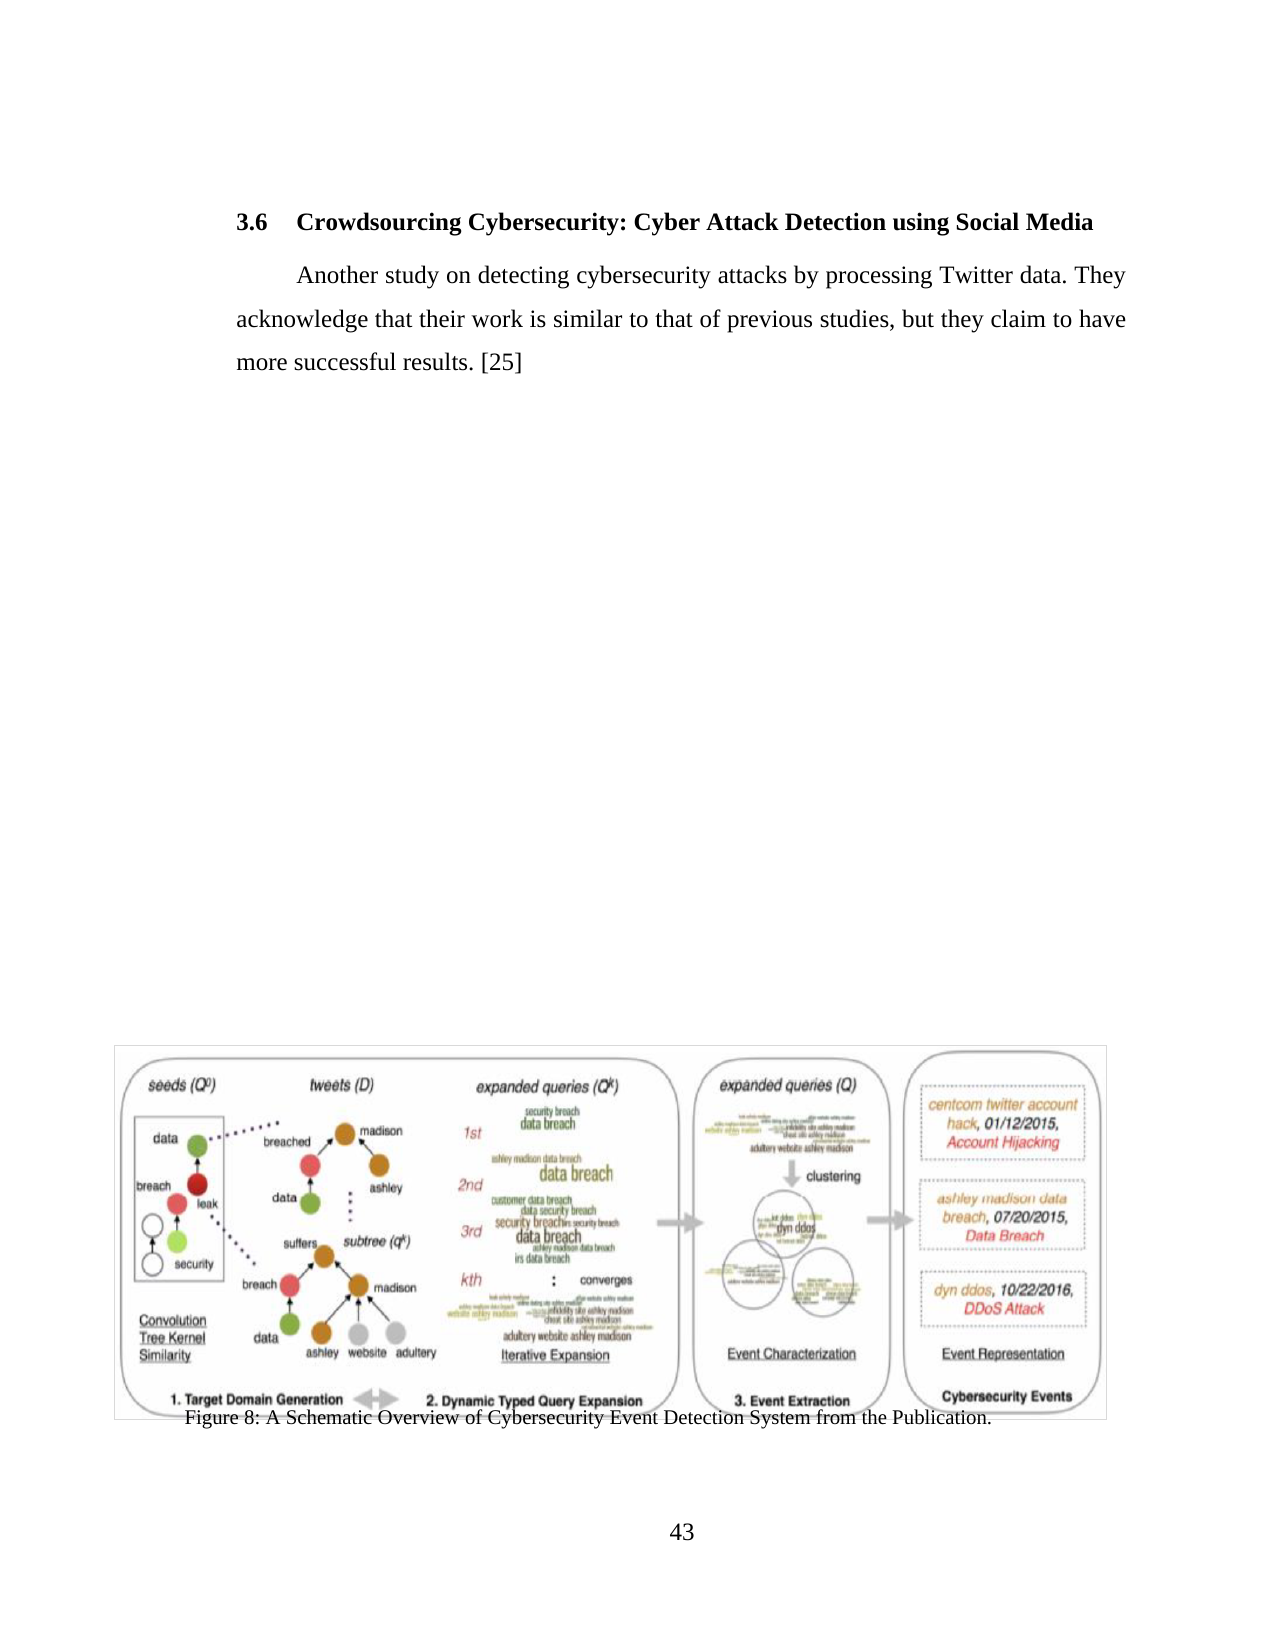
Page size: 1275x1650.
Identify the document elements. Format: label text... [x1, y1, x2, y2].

subtitle Crowdsourcing Cybersecurity: Cyber Attack Detection using Social Media [236, 207, 1127, 236]
text Another study on detecting cybersecurity attacks by processing Twitter data. They acknowledge that their work is similar to that of previous studies, but they claim to have more successful results. [25] [236, 261, 1127, 376]
picture [115, 1046, 1106, 1419]
picture [667, 1411, 675, 1419]
